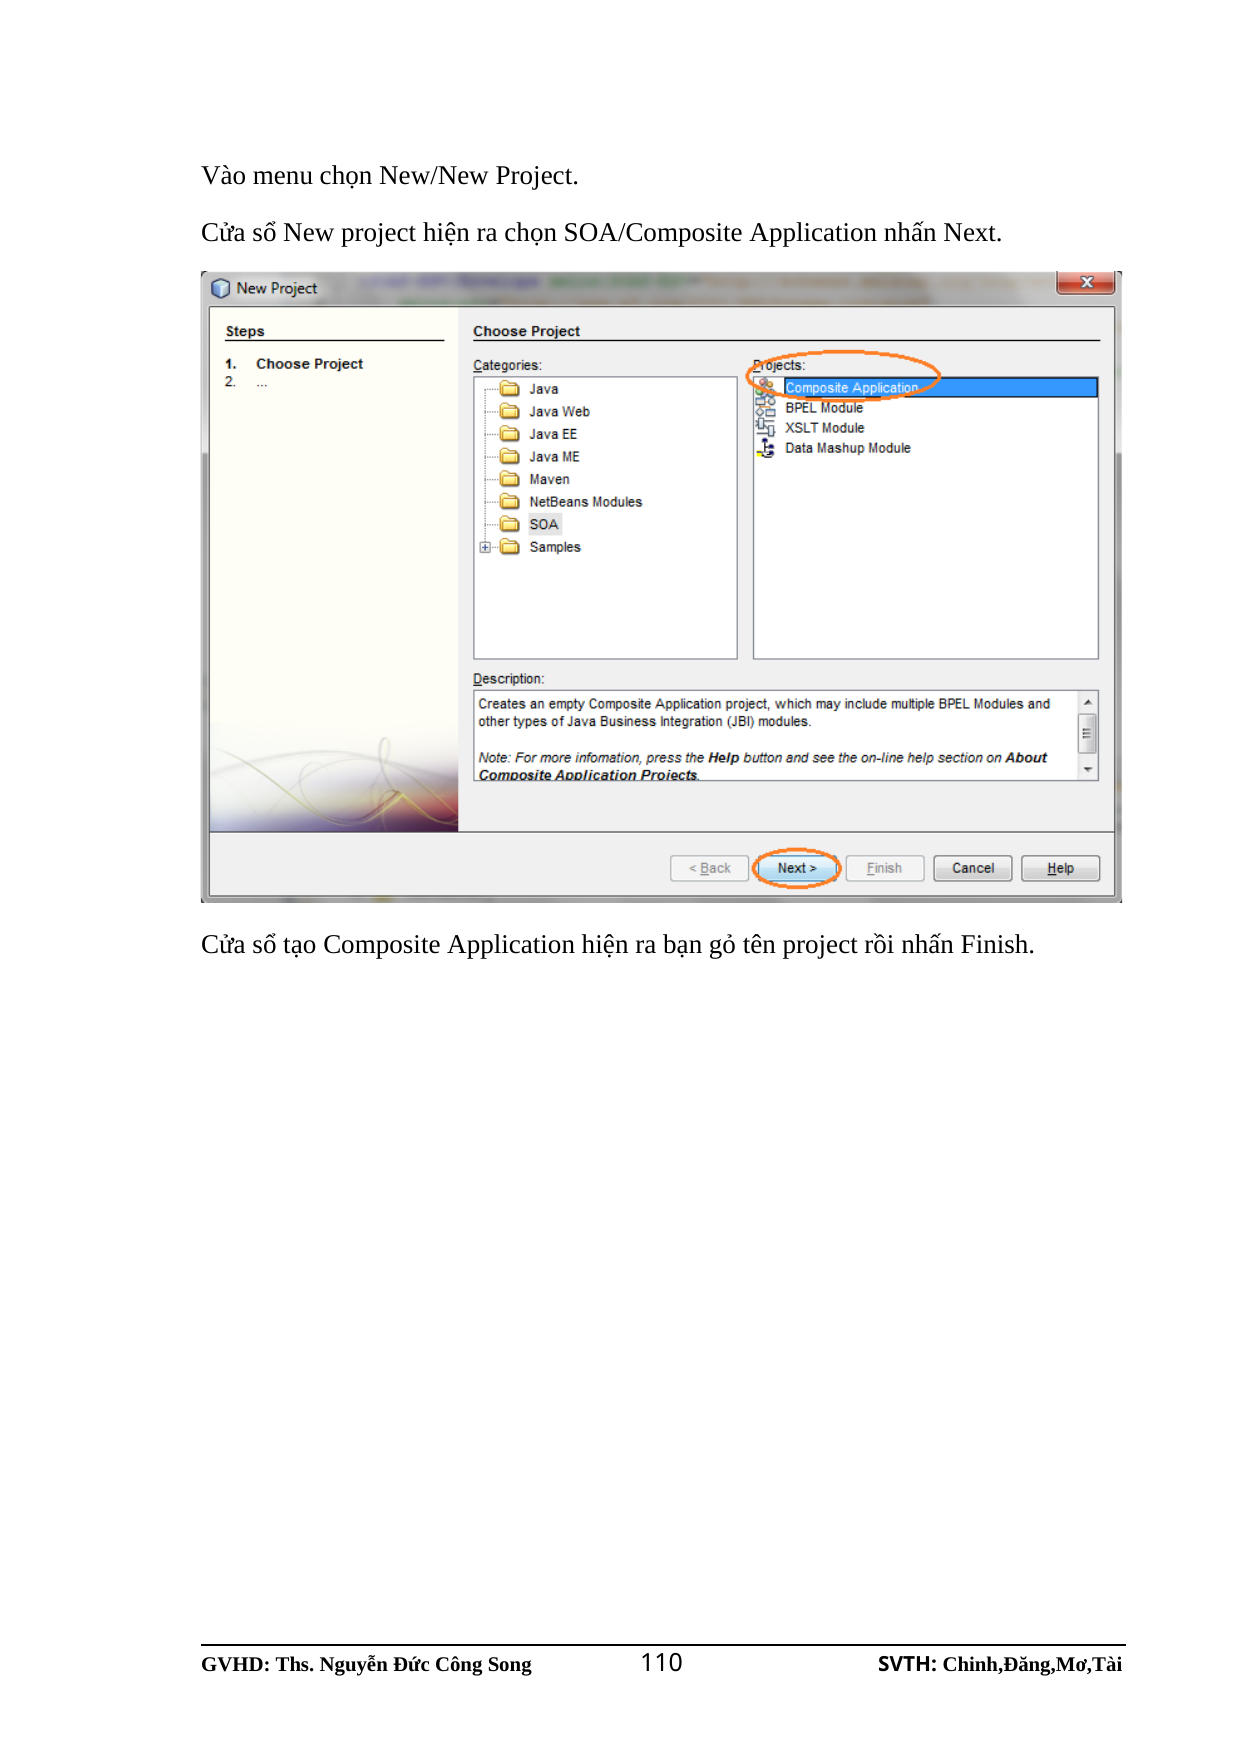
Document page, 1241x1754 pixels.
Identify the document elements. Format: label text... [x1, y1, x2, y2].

text Cửa sổ New project hiện ra chọn SOA/Composite Application nhấn Next. [201, 216, 1122, 247]
picture [200, 271, 1123, 903]
text Cửa sổ tạo Composite Application hiện ra bạn gỏ tên project rồi nhấn Finish. [201, 928, 1122, 959]
text Vào menu chọn New/New Project. [201, 159, 1122, 191]
